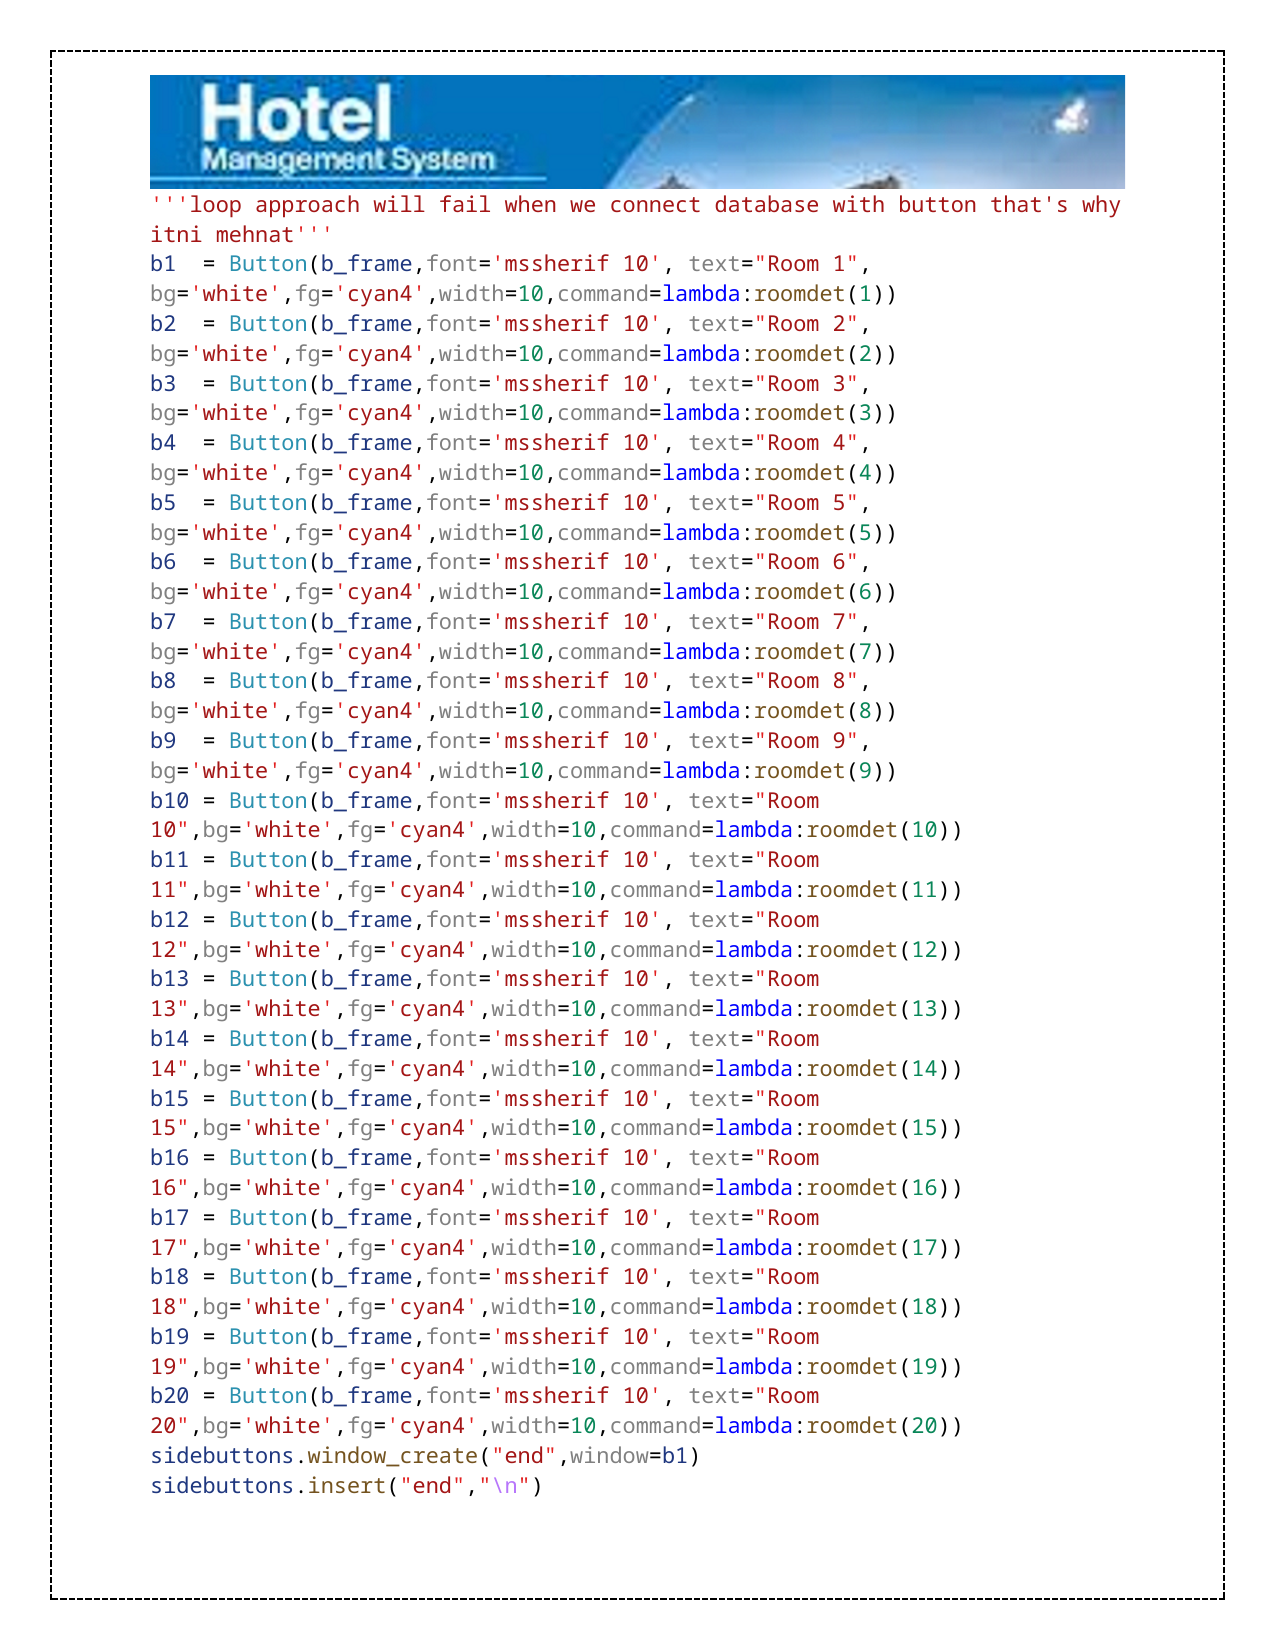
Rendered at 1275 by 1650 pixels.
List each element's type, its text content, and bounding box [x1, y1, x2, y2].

text b8 = Button(b_frame,font='mssherif 10', text="Room 8", bg='white',fg='cyan4',width=10,command=lambda:roomdet(8)) [150, 665, 1125, 725]
text b19 = Button(b_frame,font='mssherif 10', text="Room 19",bg='white',fg='cyan4',width=10,command=lambda:roomdet(19)) [150, 1321, 1125, 1380]
text b12 = Button(b_frame,font='mssherif 10', text="Room 12",bg='white',fg='cyan4',width=10,command=lambda:roomdet(12)) [150, 904, 1125, 963]
text b3 = Button(b_frame,font='mssherif 10', text="Room 3", bg='white',fg='cyan4',width=10,command=lambda:roomdet(3)) [150, 367, 1125, 427]
text sidebuttons.insert("end","\n") [150, 1470, 1125, 1499]
text sidebuttons.window_create("end",window=b1) [150, 1440, 1125, 1470]
text b7 = Button(b_frame,font='mssherif 10', text="Room 7", bg='white',fg='cyan4',width=10,command=lambda:roomdet(7)) [150, 606, 1125, 665]
text b10 = Button(b_frame,font='mssherif 10', text="Room 10",bg='white',fg='cyan4',width=10,command=lambda:roomdet(10)) [150, 784, 1125, 844]
text b11 = Button(b_frame,font='mssherif 10', text="Room 11",bg='white',fg='cyan4',width=10,command=lambda:roomdet(11)) [150, 844, 1125, 904]
text '''loop approach will fail when we connect database with button that's why itni mehnat''' [150, 189, 1125, 248]
text b4 = Button(b_frame,font='mssherif 10', text="Room 4", bg='white',fg='cyan4',width=10,command=lambda:roomdet(4)) [150, 427, 1125, 487]
text b9 = Button(b_frame,font='mssherif 10', text="Room 9", bg='white',fg='cyan4',width=10,command=lambda:roomdet(9)) [150, 725, 1125, 784]
text b1 = Button(b_frame,font='mssherif 10', text="Room 1", bg='white',fg='cyan4',width=10,command=lambda:roomdet(1)) [150, 248, 1125, 308]
text b6 = Button(b_frame,font='mssherif 10', text="Room 6", bg='white',fg='cyan4',width=10,command=lambda:roomdet(6)) [150, 546, 1125, 606]
text b17 = Button(b_frame,font='mssherif 10', text="Room 17",bg='white',fg='cyan4',width=10,command=lambda:roomdet(17)) [150, 1202, 1125, 1261]
text b15 = Button(b_frame,font='mssherif 10', text="Room 15",bg='white',fg='cyan4',width=10,command=lambda:roomdet(15)) [150, 1082, 1125, 1142]
picture [150, 75, 1125, 189]
text b18 = Button(b_frame,font='mssherif 10', text="Room 18",bg='white',fg='cyan4',width=10,command=lambda:roomdet(18)) [150, 1261, 1125, 1321]
text b14 = Button(b_frame,font='mssherif 10', text="Room 14",bg='white',fg='cyan4',width=10,command=lambda:roomdet(14)) [150, 1023, 1125, 1082]
text b16 = Button(b_frame,font='mssherif 10', text="Room 16",bg='white',fg='cyan4',width=10,command=lambda:roomdet(16)) [150, 1142, 1125, 1202]
text b5 = Button(b_frame,font='mssherif 10', text="Room 5", bg='white',fg='cyan4',width=10,command=lambda:roomdet(5)) [150, 487, 1125, 546]
text b13 = Button(b_frame,font='mssherif 10', text="Room 13",bg='white',fg='cyan4',width=10,command=lambda:roomdet(13)) [150, 963, 1125, 1023]
text b2 = Button(b_frame,font='mssherif 10', text="Room 2", bg='white',fg='cyan4',width=10,command=lambda:roomdet(2)) [150, 308, 1125, 367]
text b20 = Button(b_frame,font='mssherif 10', text="Room 20",bg='white',fg='cyan4',width=10,command=lambda:roomdet(20)) [150, 1380, 1125, 1440]
